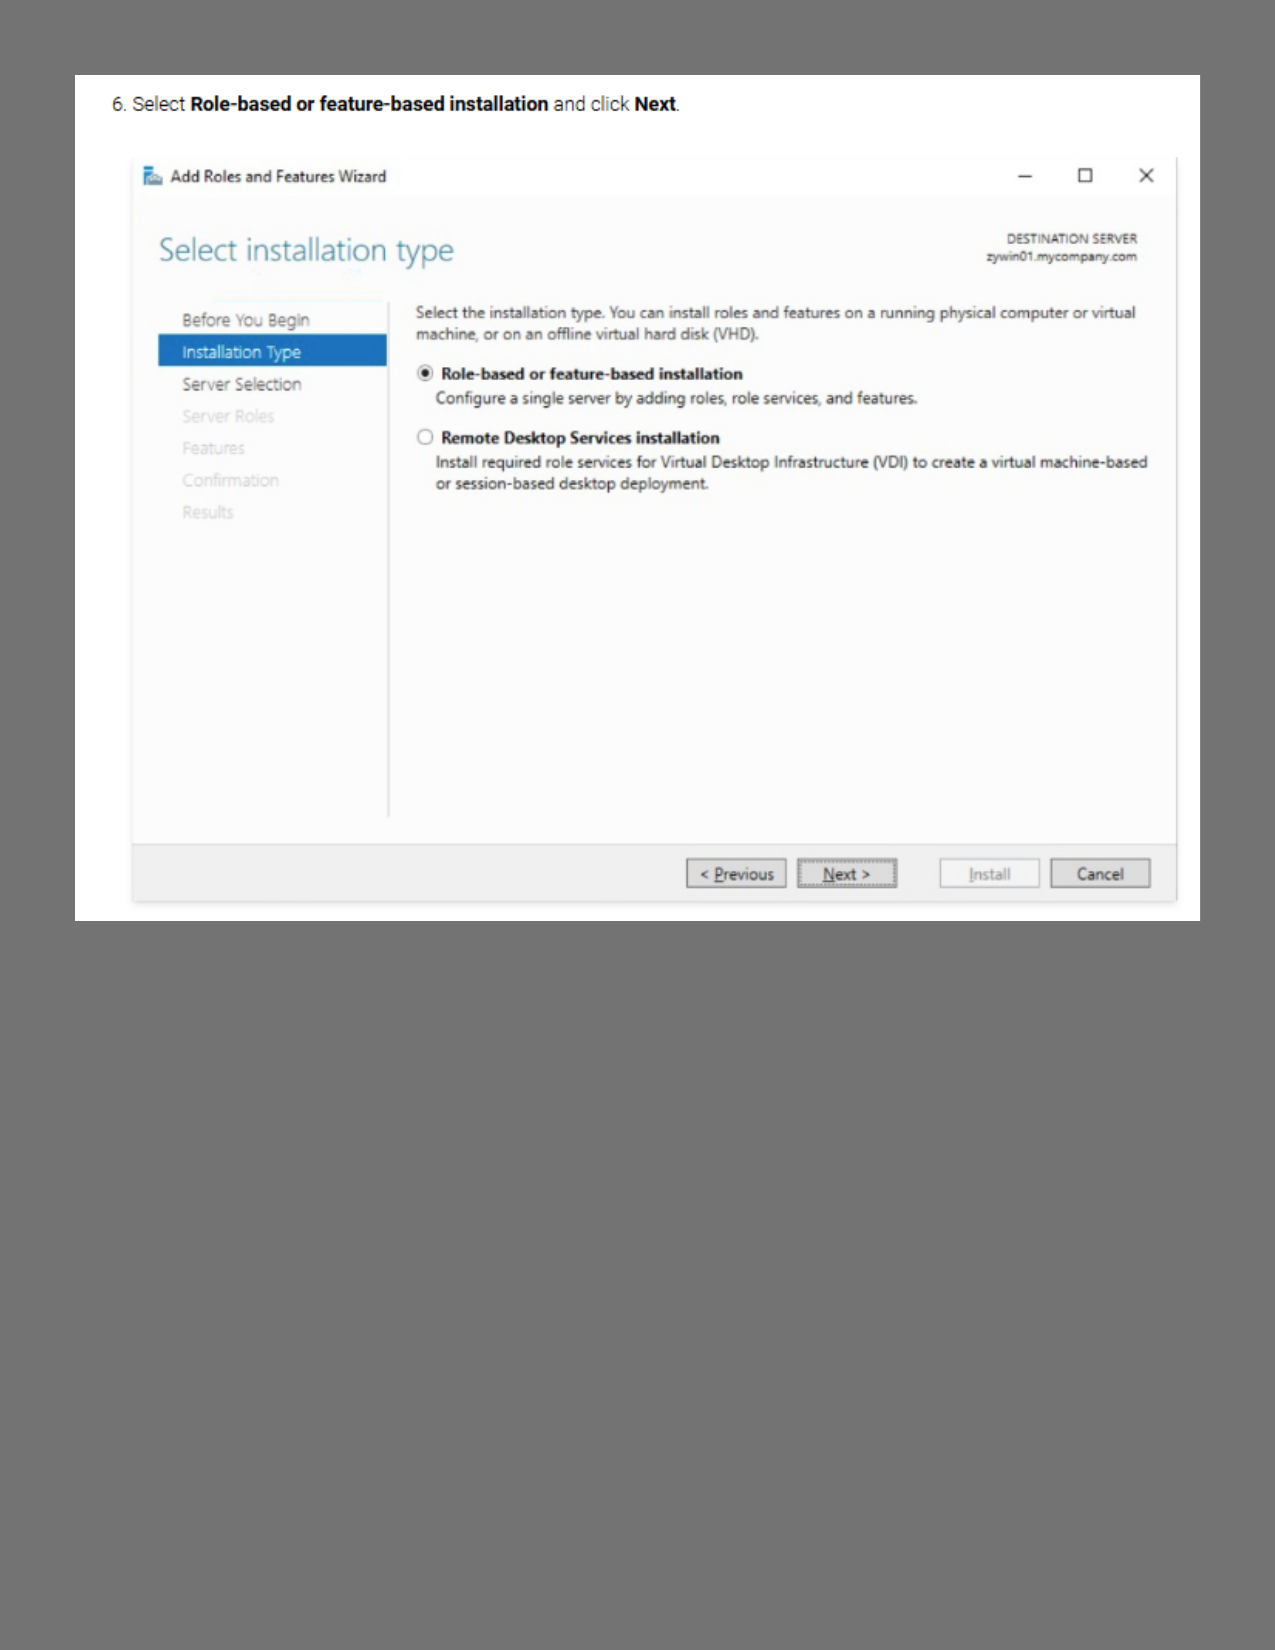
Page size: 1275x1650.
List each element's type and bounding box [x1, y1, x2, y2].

picture [75, 75, 1200, 921]
